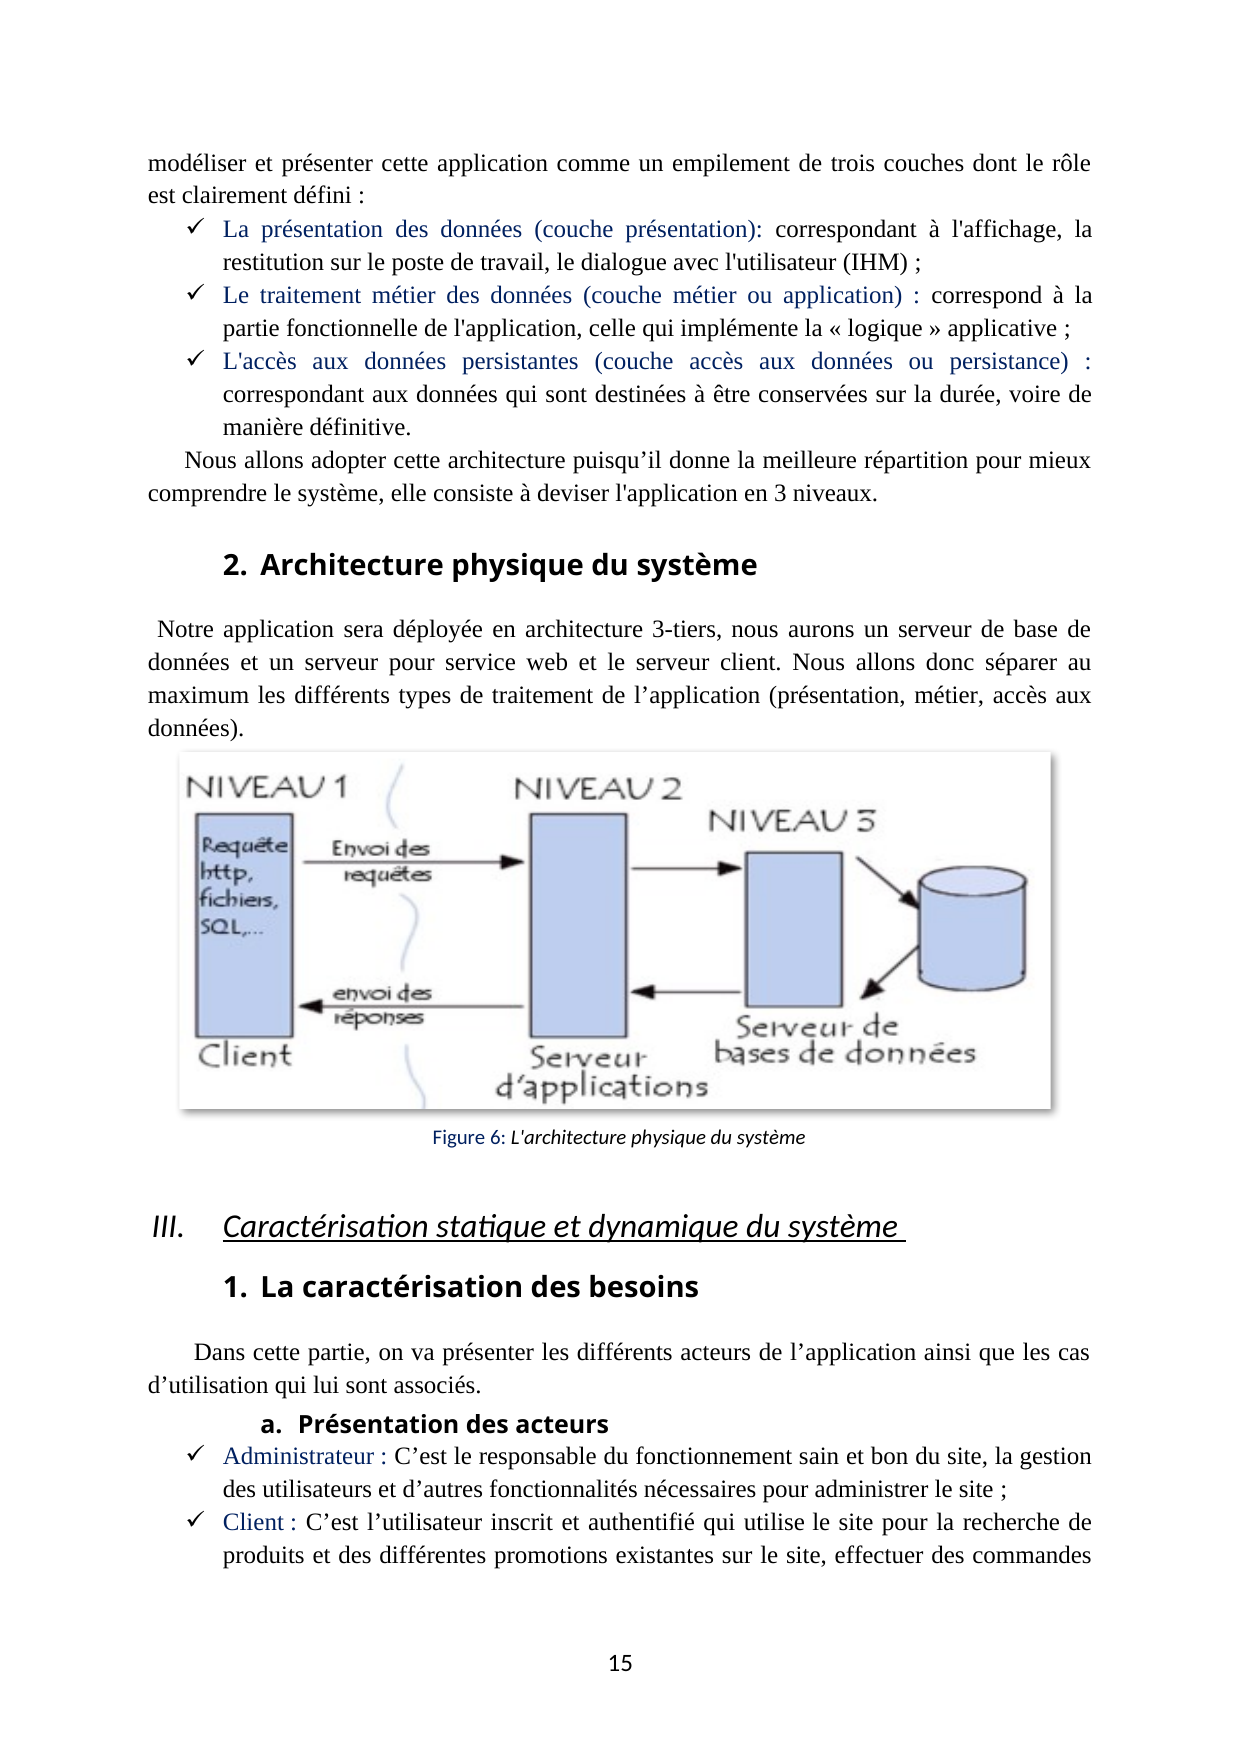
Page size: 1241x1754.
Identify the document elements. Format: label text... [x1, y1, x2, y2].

subtitle Architecture physique du système [223, 943, 1093, 983]
text Nous allons adopter cette architecture puisqu’il donne la meilleure répartition pour mieux comprendre le système, elle consiste à deviser l'application en 3 niveaux. [148, 844, 1093, 906]
text Notre application sera déployée en architecture 3-tiers, nous aurons un serveur de base de données et un serveur pour service web et le serveur client. Nous allons donc séparer au maximum les différents types de traitement de l’application (présentation, métier, accès aux données). [148, 1014, 1093, 1141]
text L'architecture à trois niveaux est un modèle logique d'architecture applicative qui vise à séparer très nettement trois couches logicielles au sein d'une même application ou système, à modéliser et présenter cette application comme un empilement de trois couches dont le rôle est clairement défini : [148, 481, 1093, 609]
list Le traitement métier des données (couche métier ou application) : correspond à la partie fonctionnelle de l'application, celle qui implémente la « logique » applicative ; [185, 679, 1093, 741]
text Figure 6: L'architecture physique du système [148, 1524, 1093, 1549]
list L'accès aux données persistantes (couche accès aux données ou persistance) : correspondant aux données qui sont destinées à être conservées sur la durée, voire de manière définitive. [185, 745, 1093, 840]
text Pour faciliter notre tâche nous avons eu recours au langage de modélisation unifié (UML : Unified Modelling Language), c’est une notation qui permet de modéliser un problème de façon standard. Ce langage est né de la fusion de plusieurs méthodes existantes auparavant, et il est devenu une référence en termes de modélisation objet, à un tel point que sa connaissance devienne indispensable pour un développeur. [148, 148, 1093, 308]
picture [179, 1151, 1051, 1508]
list La présentation des données (couche présentation): correspondant à l'affichage, la restitution sur le poste de travail, le dialogue avec l'utilisateur (IHM) ; [185, 613, 1093, 675]
subtitle Architecture logique du système [223, 411, 1093, 451]
subtitle Architecture du système [185, 350, 1093, 391]
